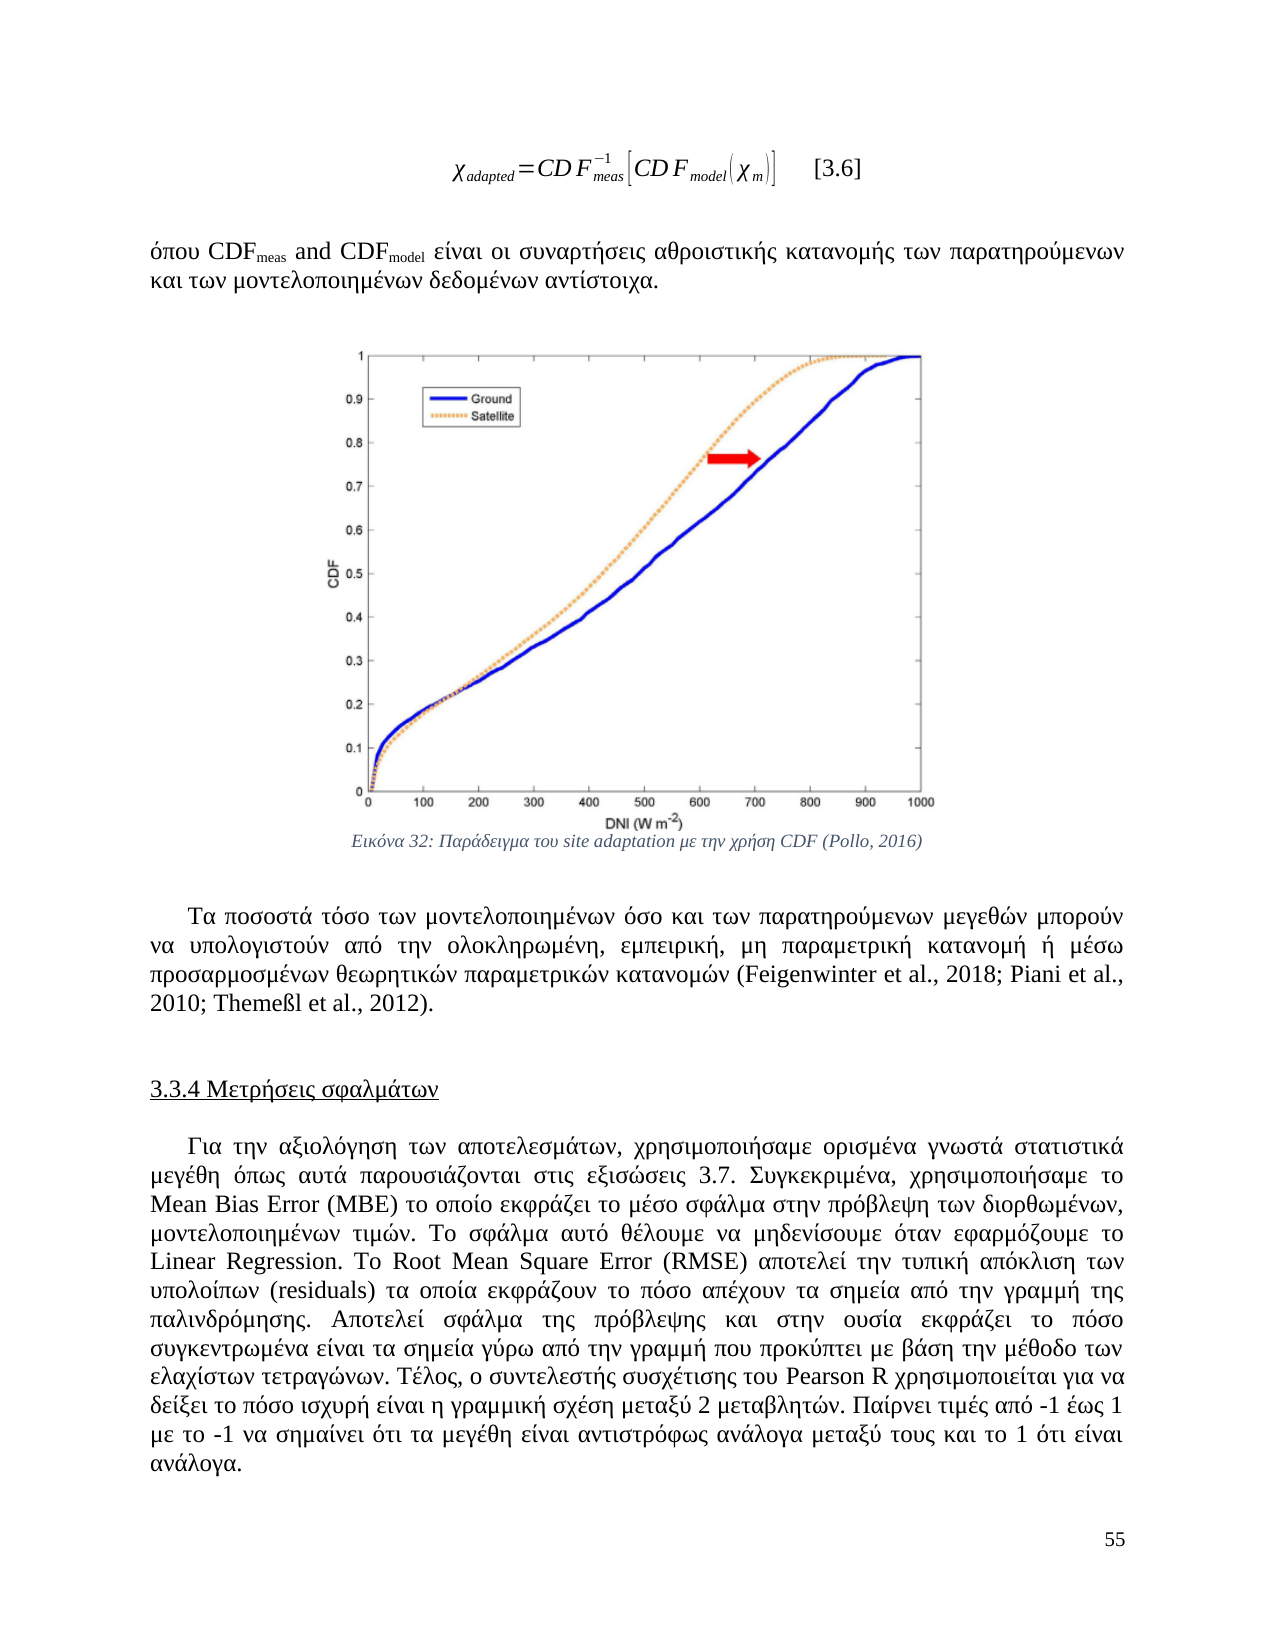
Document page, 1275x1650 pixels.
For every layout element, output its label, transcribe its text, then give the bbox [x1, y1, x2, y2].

text Εικόνα 32: Παράδειγμα του site adaptation με την χρήση CDF (Pollo, 2016) [150, 830, 1125, 852]
text Για την αξιολόγηση των αποτελεσμάτων, χρησιμοποιήσαμε ορισμένα γνωστά στατιστικά μεγέθη όπως αυτά παρουσιάζονται στις εξισώσεις 3.7. Συγκεκριμένα, χρησιμοποιήσαμε το Mean Bias Error (MBE) το οποίο εκφράζει το μέσο σφάλμα στην πρόβλεψη των διορθωμένων, μοντελοποιημένων τιμών. Το σφάλμα αυτό θέλουμε να μηδενίσουμε όταν εφαρμόζουμε το Linear Regression. Το Root Mean Square Error (RMSE) αποτελεί την τυπική απόκλιση των υπολοίπων (residuals) τα οποία εκφράζουν το πόσο απέχουν τα σημεία από την γραμμή της παλινδρόμησης. Αποτελεί σφάλμα της πρόβλεψης και στην ουσία εκφράζει το πόσο συγκεντρωμένα είναι τα σημεία γύρω από την γραμμή που προκύπτει με βάση την μέθοδο των ελαχίστων τετραγώνων. Τέλος, ο συντελεστής συσχέτισης του Pearson R χρησιμοποιείται για να δείξει το πόσο ισχυρή είναι η γραμμική σχέση μεταξύ 2 μεταβλητών. Παίρνει τιμές από -1 έως 1 με το -1 να σημαίνει ότι τα μεγέθη είναι αντιστρόφως ανάλογα μεταξύ τους και το 1 ότι είναι ανάλογα. [150, 1131, 1125, 1476]
text Τα ποσοστά τόσο των μοντελοποιημένων όσο και των παρατηρούμενων μεγεθών μπορούν να υπολογιστούν από την ολοκληρωμένη, εμπειρική, μη παραμετρική κατανομή ή μέσω προσαρμοσμένων θεωρητικών παραμετρικών κατανομών (Feigenwinter et al., 2018; Piani et al., 2010; Themeßl et al., 2012). [150, 901, 1125, 1016]
picture [325, 351, 950, 831]
text [3.6] [150, 150, 1125, 188]
text 3.3.4 Μετρήσεις σφαλμάτων [150, 1074, 1125, 1103]
text όπου CDFmeas and CDFmodel είναι οι συναρτήσεις αθροιστικής κατανομής των παρατηρούμενων και των μοντελοποιημένων δεδομένων αντίστοιχα. [150, 236, 1125, 294]
